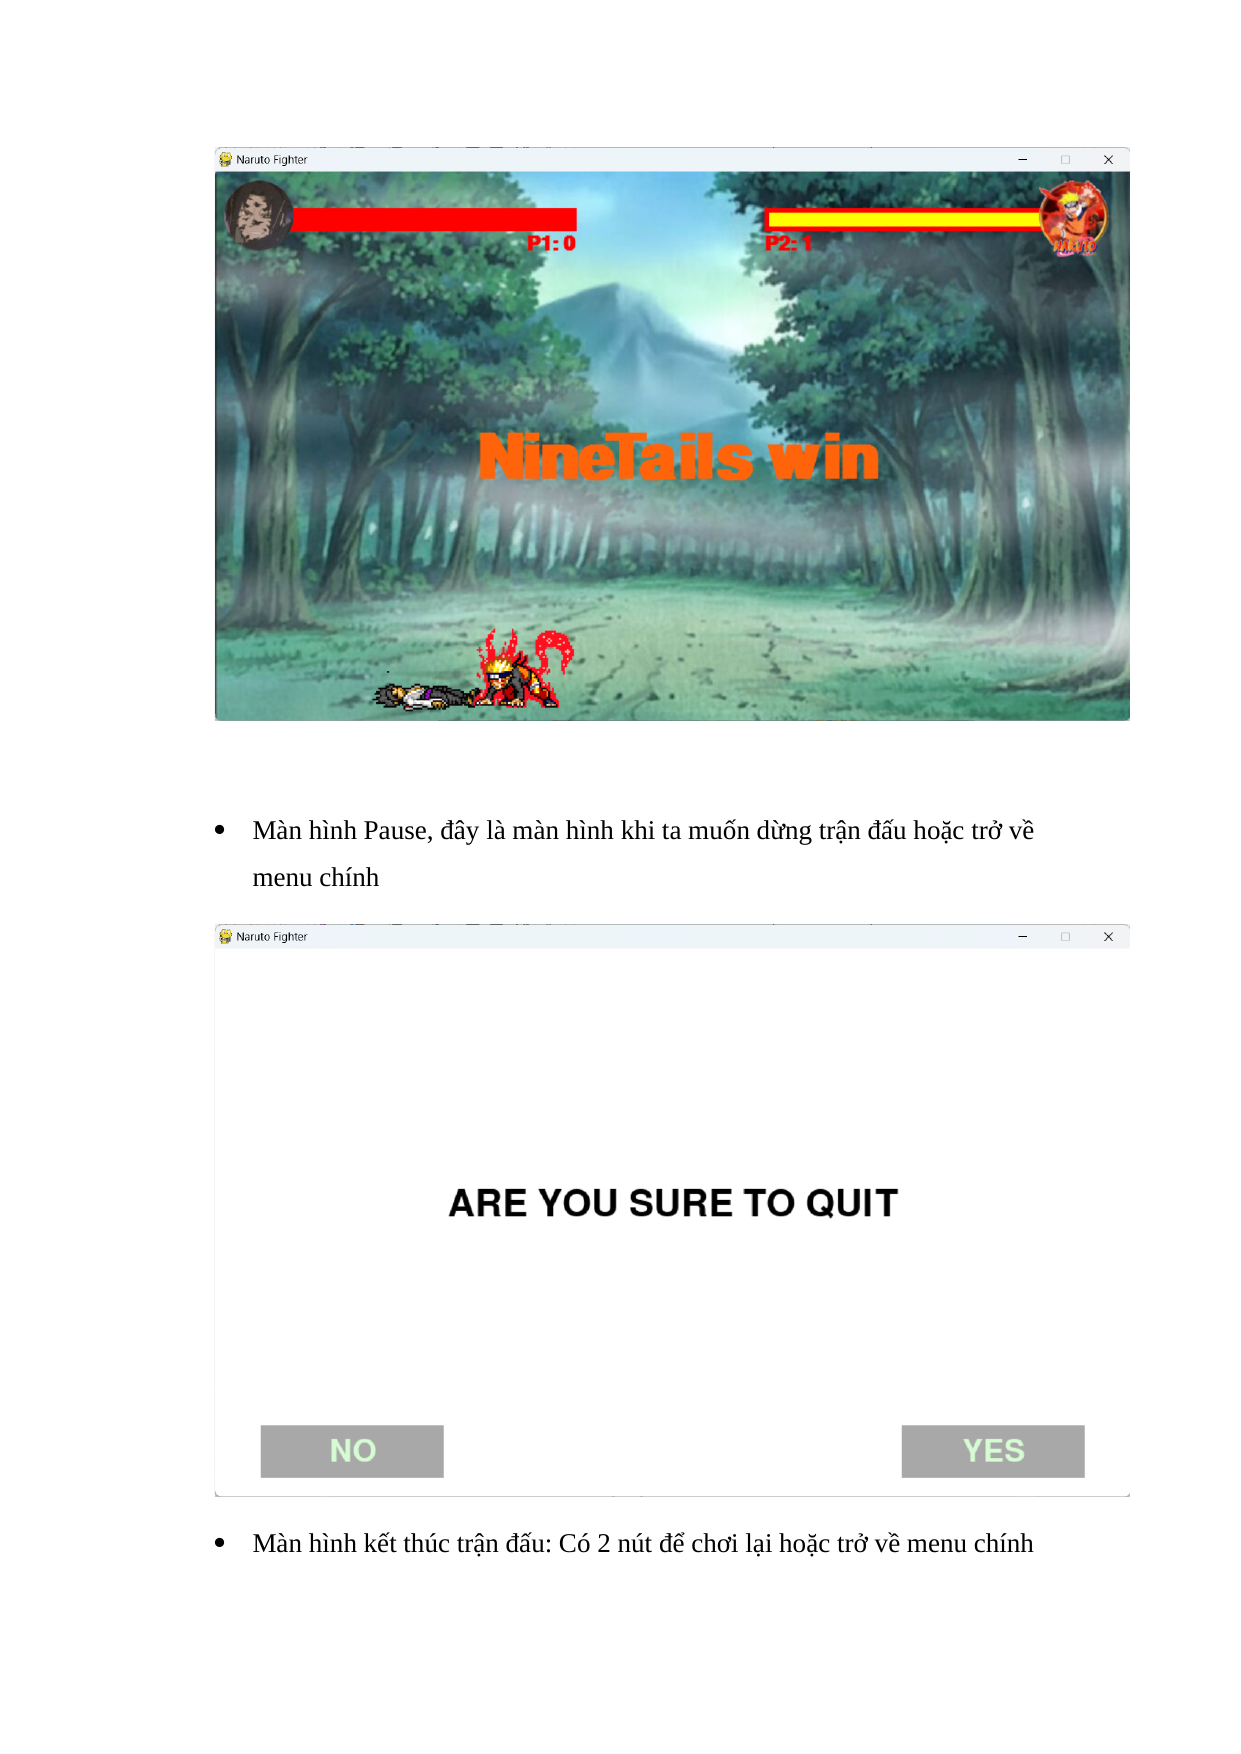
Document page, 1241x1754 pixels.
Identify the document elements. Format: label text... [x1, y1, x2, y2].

picture [214, 924, 1130, 1497]
list Màn hình Pause, đây là màn hình khi ta muốn dừng trận đấu hoặc trở về menu chính [215, 814, 1092, 892]
picture [214, 147, 1130, 721]
list Màn hình kết thúc trận đấu: Có 2 nút để chơi lại hoặc trở về menu chính [215, 1527, 1092, 1558]
